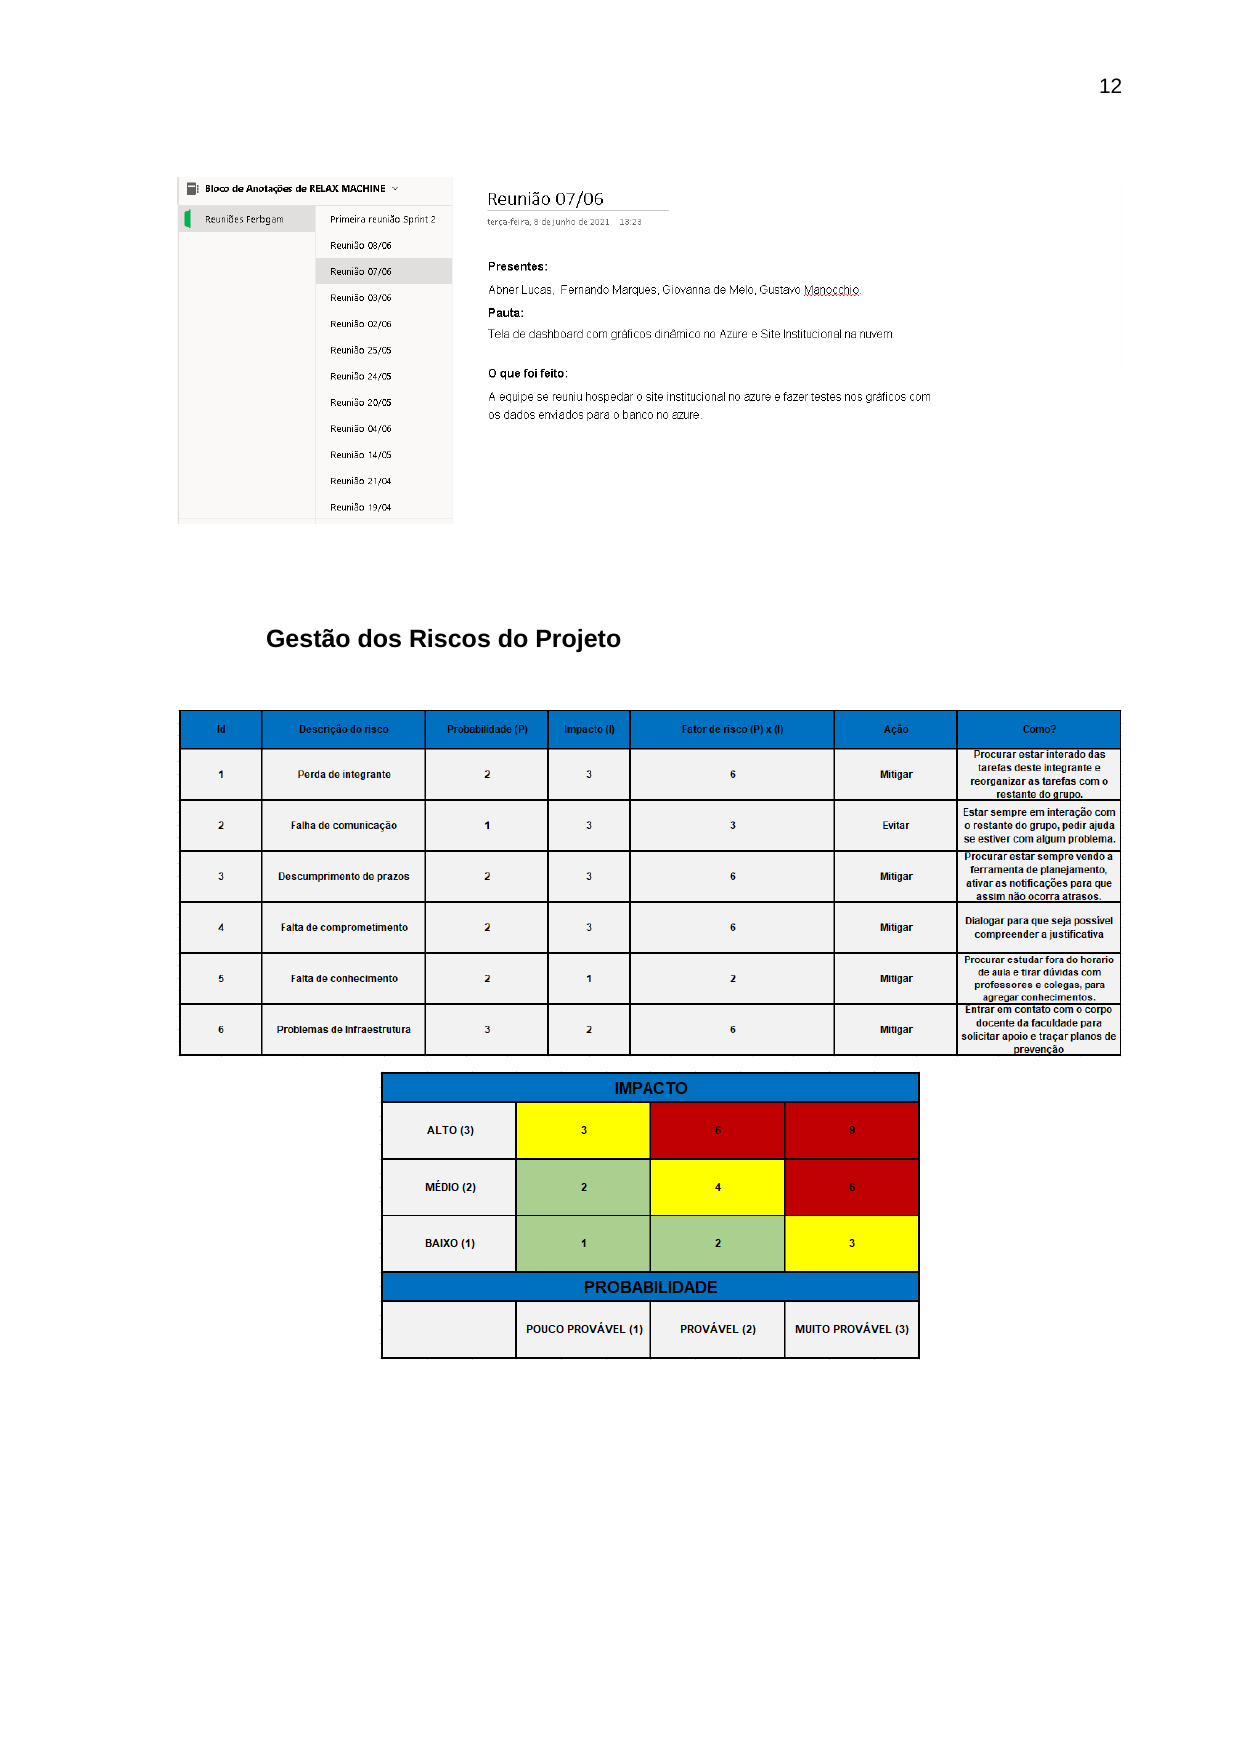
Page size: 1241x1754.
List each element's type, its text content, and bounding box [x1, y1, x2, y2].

text Gestão dos Riscos do Projeto [177, 624, 1122, 652]
picture [379, 1071, 920, 1360]
picture [177, 177, 1123, 524]
picture [177, 710, 1123, 1057]
